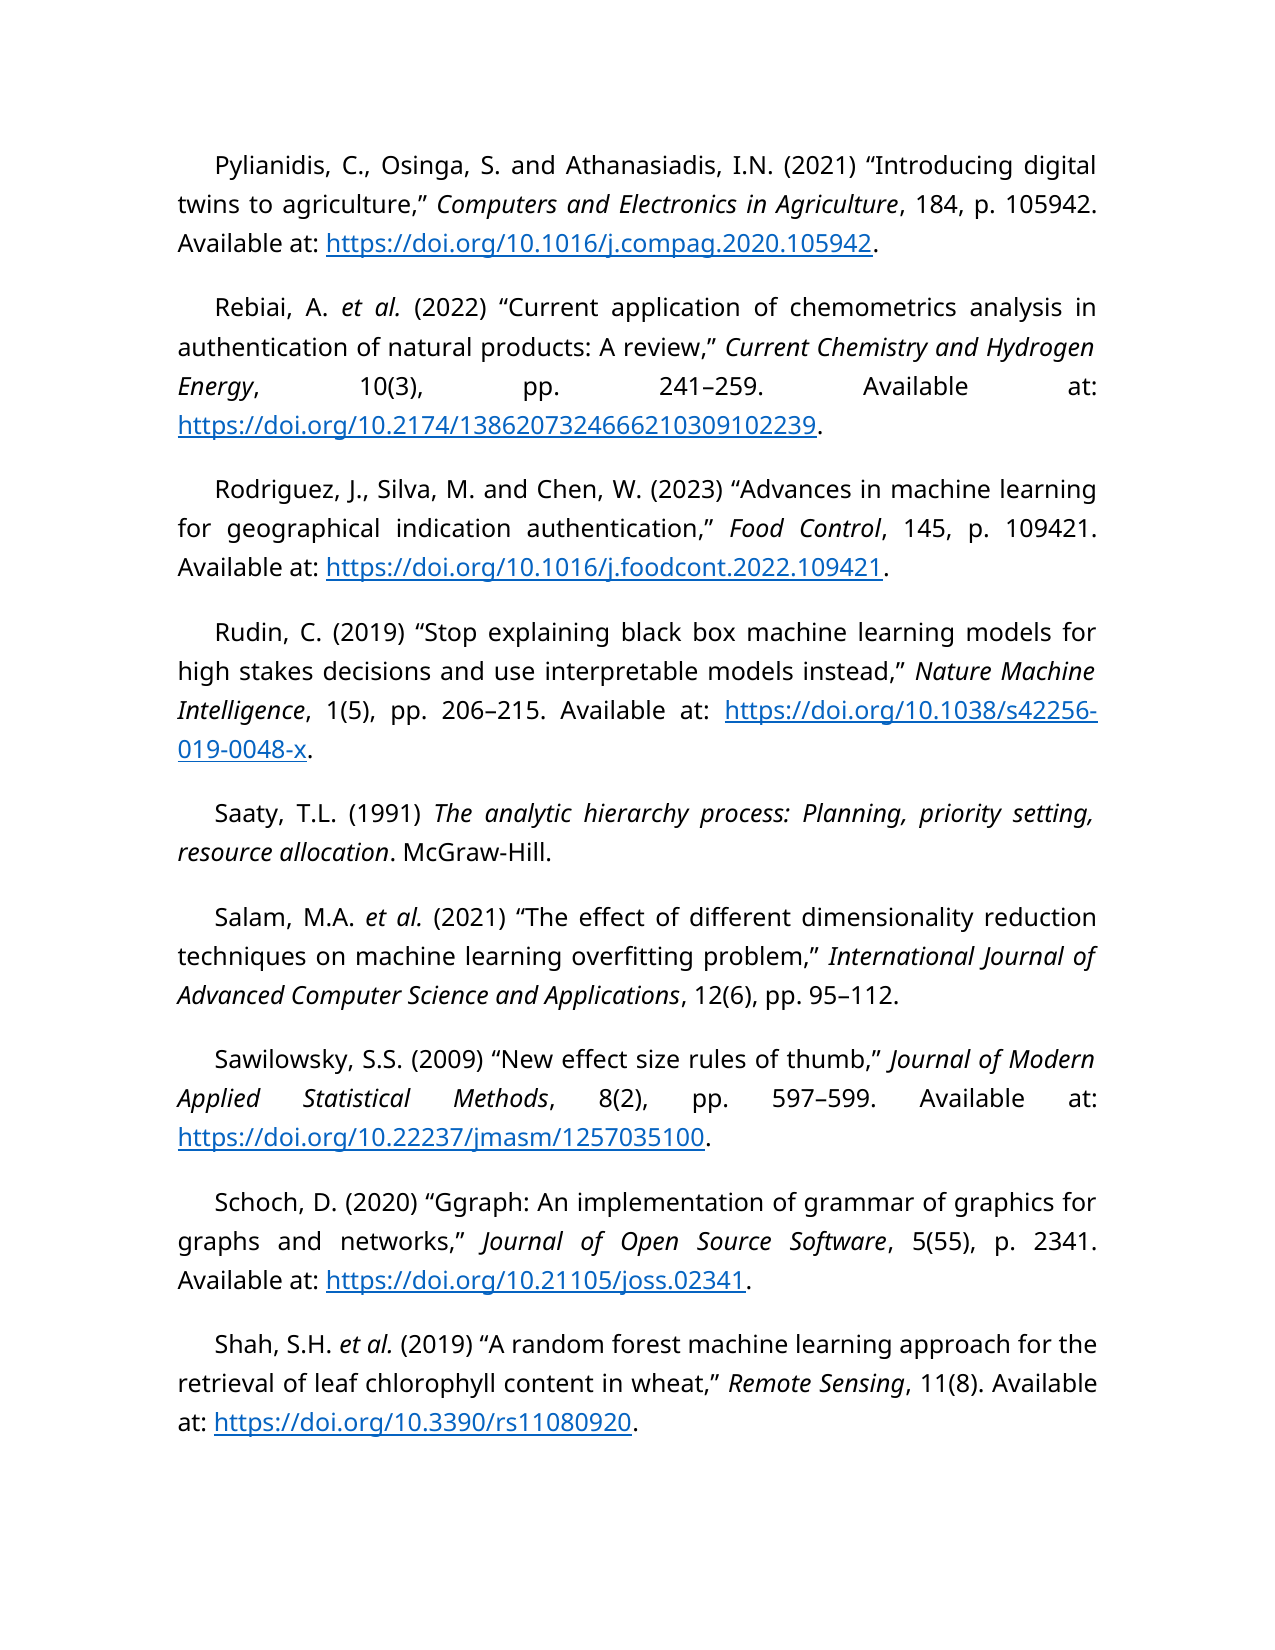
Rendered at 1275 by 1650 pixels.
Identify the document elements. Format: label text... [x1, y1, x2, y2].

text Salam, M.A. et al. (2021) “The effect of different dimensionality reduction techniques on machine learning overfitting problem,” International Journal of Advanced Computer Science and Applications, 12(6), pp. 95–112. [177, 899, 1098, 1012]
text Pylianidis, C., Osinga, S. and Athanasiadis, I.N. (2021) “Introducing digital twins to agriculture,” Computers and Electronics in Agriculture, 184, p. 105942. Available at: https://doi.org/10.1016/j.compag.2020.105942. [177, 148, 1098, 260]
text Rodriguez, J., Silva, M. and Chen, W. (2023) “Advances in machine learning for geographical indication authentication,” Food Control, 145, p. 109421. Available at: https://doi.org/10.1016/j.foodcont.2022.109421. [177, 472, 1098, 584]
text Rudin, C. (2019) “Stop explaining black box machine learning models for high stakes decisions and use interpretable models instead,” Nature Machine Intelligence, 1(5), pp. 206–215. Available at: https://doi.org/10.1038/s42256-019-0048-x. [177, 614, 1098, 766]
text Sawilowsky, S.S. (2009) “New effect size rules of thumb,” Journal of Modern Applied Statistical Methods, 8(2), pp. 597–599. Available at: https://doi.org/10.22237/jmasm/1257035100. [177, 1042, 1098, 1154]
text Saaty, T.L. (1991) The analytic hierarchy process: Planning, priority setting, resource allocation. McGraw-Hill. [177, 796, 1098, 869]
text Schoch, D. (2020) “Ggraph: An implementation of grammar of graphics for graphs and networks,” Journal of Open Source Software, 5(55), p. 2341. Available at: https://doi.org/10.21105/joss.02341. [177, 1184, 1098, 1297]
text Rebiai, A. et al. (2022) “Current application of chemometrics analysis in authentication of natural products: A review,” Current Chemistry and Hydrogen Energy, 10(3), pp. 241–259. Available at: https://doi.org/10.2174/1386207324666210309102239. [177, 290, 1098, 442]
text Shah, S.H. et al. (2019) “A random forest machine learning approach for the retrieval of leaf chlorophyll content in wheat,” Remote Sensing, 11(8). Available at: https://doi.org/10.3390/rs11080920. [177, 1327, 1098, 1439]
